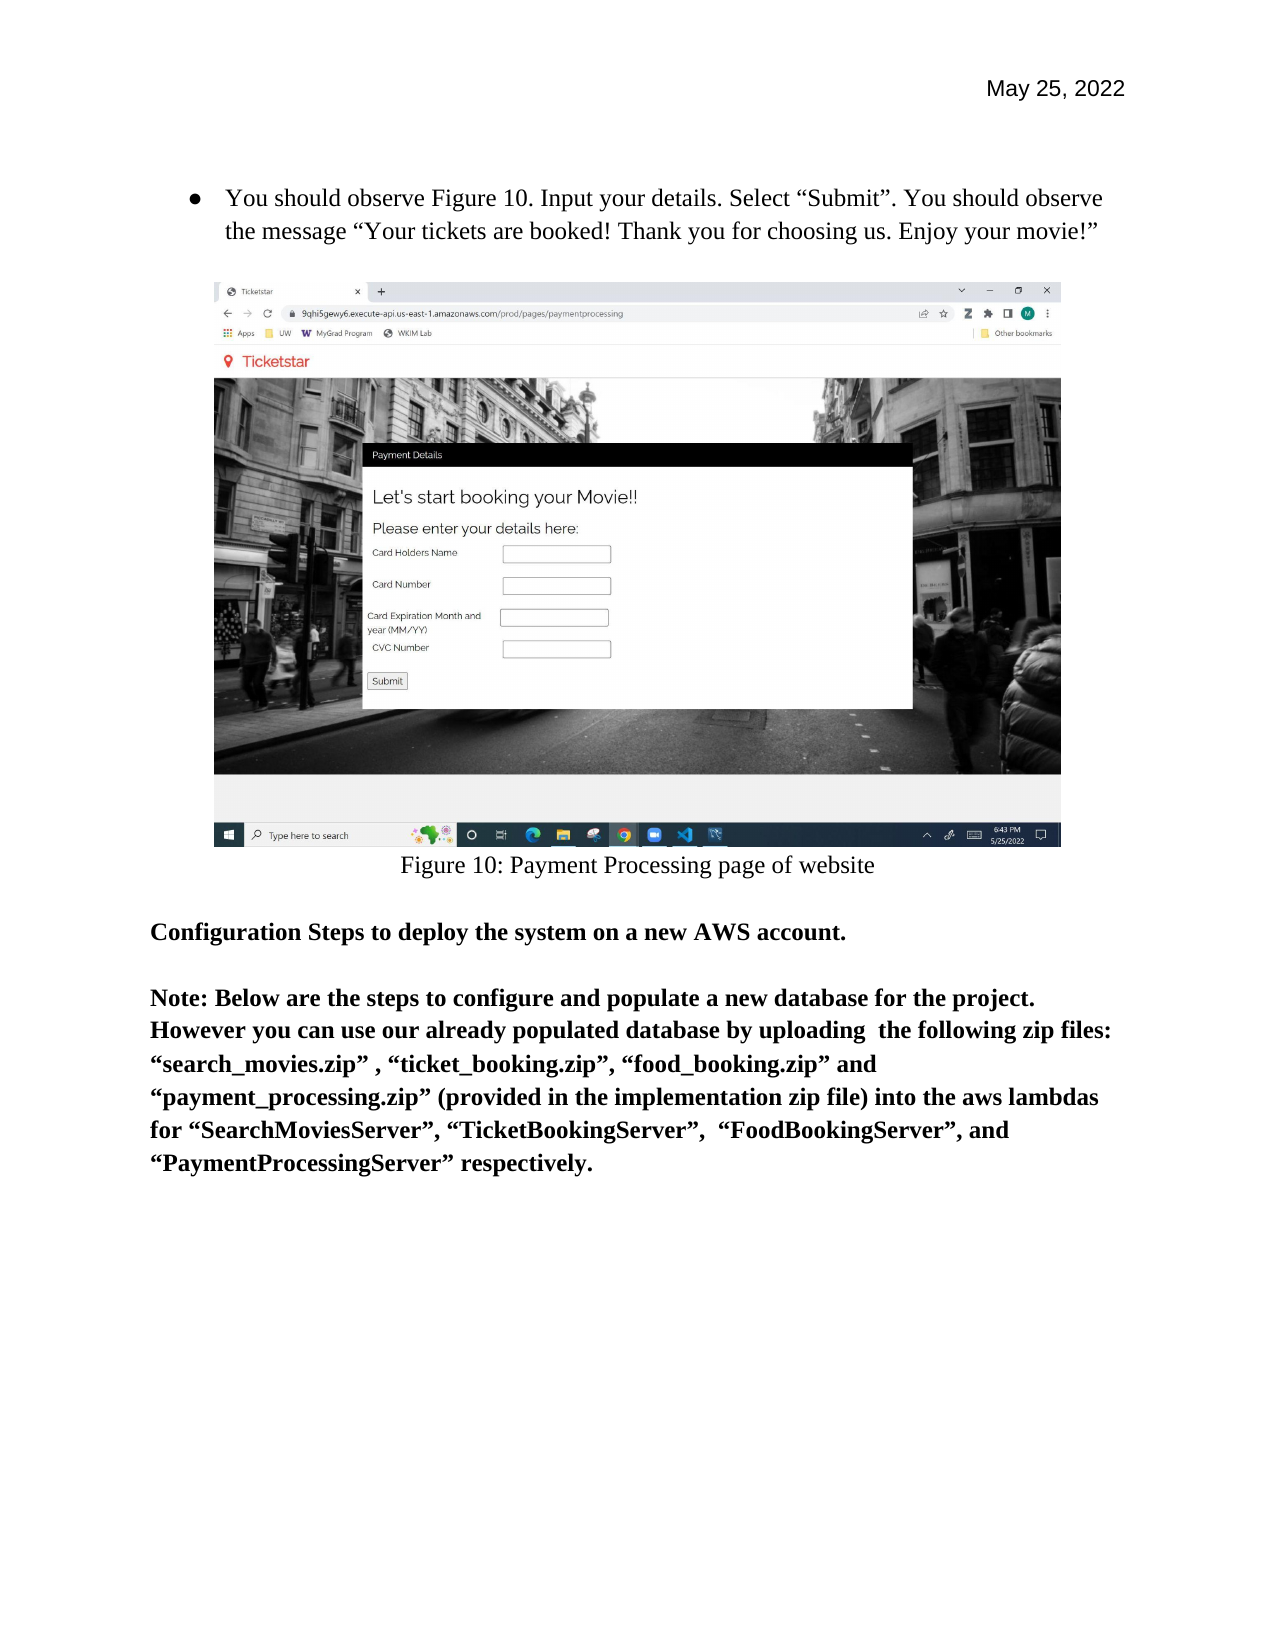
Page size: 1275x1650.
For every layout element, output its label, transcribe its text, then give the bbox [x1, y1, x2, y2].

text Figure 10: Payment Processing page of website [150, 851, 1125, 879]
picture [214, 282, 1061, 847]
list You should observe Figure 10. Input your details. Select “Submit”. You should observe the message “Your tickets are booked! Thank you for choosing us. Enjoy your movie!” [187, 183, 1125, 245]
text Configuration Steps to deploy the system on a new AWS account. [150, 917, 1125, 945]
text Note: Below are the steps to configure and populate a new database for the project. However you can use our already populated database by uploading the following zip files: “search_movies.zip” , “ticket_booking.zip”, “food_booking.zip” and “payment_processing.zip” (provided in the implementation zip file) into the aws lambdas for “SearchMoviesServer”, “TicketBookingServer”, “FoodBookingServer”, and “PaymentProcessingServer” respectively. [150, 983, 1125, 1176]
